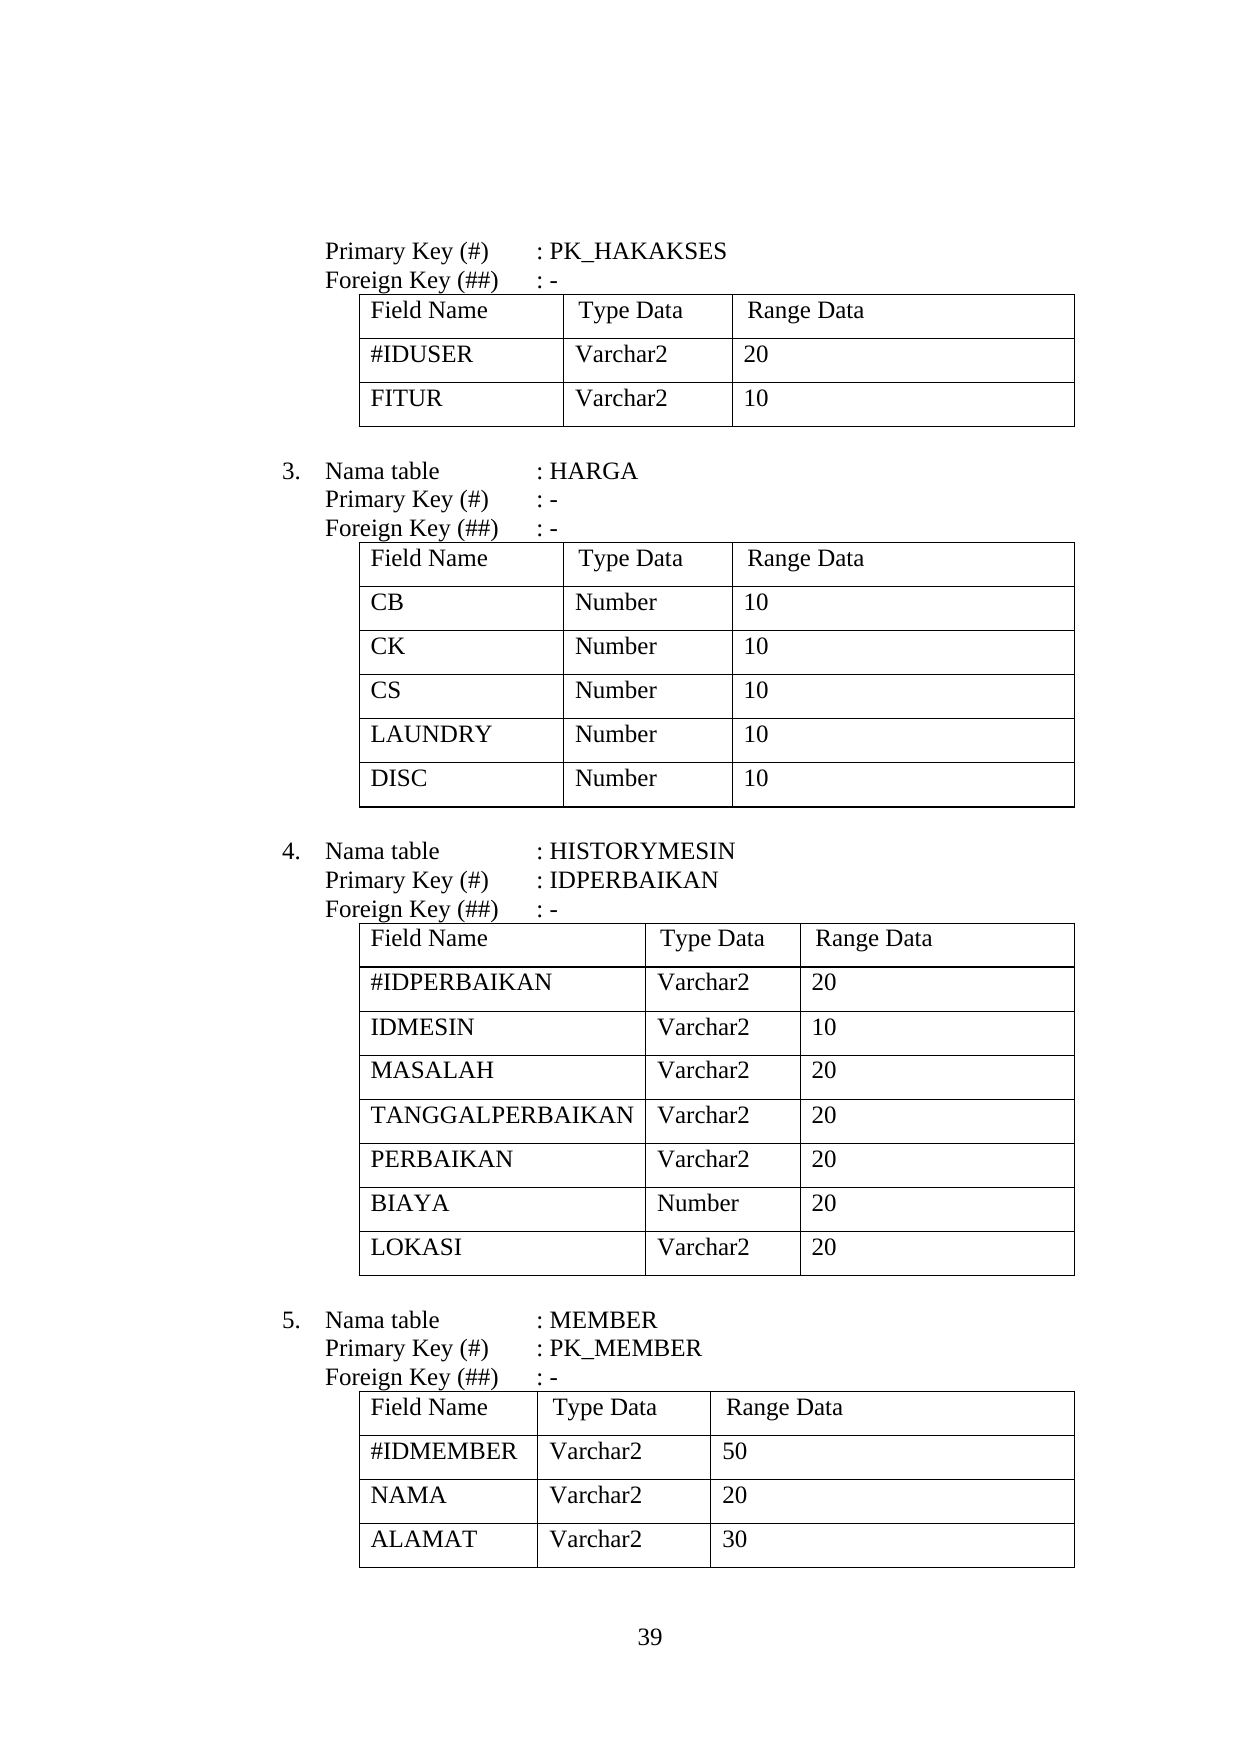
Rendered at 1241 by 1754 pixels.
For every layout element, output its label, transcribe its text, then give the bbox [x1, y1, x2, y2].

table_cell Varchar2 [646, 1056, 800, 1099]
table_cell CS [360, 675, 563, 718]
table_cell Number [564, 631, 732, 674]
table_cell Varchar2 [646, 1100, 800, 1143]
table_cell Varchar2 [538, 1480, 710, 1523]
table_header Field Name [360, 295, 563, 338]
table_cell Varchar2 [646, 968, 800, 1011]
table_cell 20 [711, 1480, 1074, 1523]
table_cell LAUNDRY [360, 719, 563, 762]
table_header Type Data [646, 924, 800, 966]
table_cell 30 [711, 1524, 1074, 1567]
table_cell Number [564, 675, 732, 718]
table_cell CB [360, 587, 563, 630]
table_cell #IDUSER [360, 339, 563, 382]
table_cell Varchar2 [538, 1436, 710, 1479]
table_header Range Data [733, 543, 1074, 586]
table_cell DISC [360, 763, 563, 806]
list Primary Key (#) : - [325, 484, 1063, 513]
table_cell Number [564, 719, 732, 762]
table_cell NAMA [360, 1480, 537, 1523]
table_cell 10 [733, 763, 1074, 806]
table_cell 10 [733, 675, 1074, 718]
table_cell 20 [801, 968, 1074, 1011]
table_cell CK [360, 631, 563, 674]
table_header Range Data [733, 295, 1074, 338]
table_cell Varchar2 [646, 1012, 800, 1054]
table_cell Varchar2 [538, 1524, 710, 1567]
table_cell TANGGALPERBAIKAN [360, 1100, 645, 1143]
table_cell LOKASI [360, 1232, 645, 1275]
list Nama table : HARGA [282, 456, 1063, 484]
table_cell 10 [733, 631, 1074, 674]
table_cell Varchar2 [646, 1232, 800, 1275]
list Primary Key (#) : IDPERBAIKAN [325, 865, 1063, 894]
list Primary Key (#) : PK_HAKAKSES [325, 236, 1063, 265]
table_cell Number [564, 763, 732, 806]
table_cell Varchar2 [564, 339, 732, 382]
table_cell 20 [801, 1232, 1074, 1275]
table_cell PERBAIKAN [360, 1144, 645, 1187]
table_cell FITUR [360, 383, 563, 426]
table_cell 20 [733, 339, 1074, 382]
table_header Field Name [360, 1392, 537, 1435]
table_cell 10 [733, 719, 1074, 762]
table_cell #IDMEMBER [360, 1436, 537, 1479]
table_cell 10 [733, 383, 1074, 426]
table_cell #IDPERBAIKAN [360, 968, 645, 1011]
table_cell Varchar2 [564, 383, 732, 426]
table_cell 20 [801, 1100, 1074, 1143]
list Foreign Key (##) : - [325, 265, 1063, 294]
table_cell MASALAH [360, 1056, 645, 1099]
table_header Field Name [360, 924, 645, 966]
table_header Range Data [801, 924, 1074, 966]
list Nama table : HISTORYMESIN [282, 836, 1063, 865]
table_header Range Data [711, 1392, 1074, 1435]
table_header Type Data [538, 1392, 710, 1435]
table_cell ALAMAT [360, 1524, 537, 1567]
list Nama table : MEMBER [282, 1305, 1063, 1333]
list Foreign Key (##) : - [325, 1362, 1063, 1391]
table_cell 10 [801, 1012, 1074, 1054]
table_cell Number [564, 587, 732, 630]
table_header Type Data [564, 295, 732, 338]
table_header Field Name [360, 543, 563, 586]
table_header Type Data [564, 543, 732, 586]
list Foreign Key (##) : - [325, 513, 1063, 542]
table_cell 20 [801, 1144, 1074, 1187]
table_cell Number [646, 1188, 800, 1231]
table_cell Varchar2 [646, 1144, 800, 1187]
table_cell BIAYA [360, 1188, 645, 1231]
table_cell 50 [711, 1436, 1074, 1479]
table_cell 20 [801, 1188, 1074, 1231]
table_cell IDMESIN [360, 1012, 645, 1054]
table_cell 20 [801, 1056, 1074, 1099]
table_cell 10 [733, 587, 1074, 630]
list Foreign Key (##) : - [325, 894, 1063, 922]
list Primary Key (#) : PK_MEMBER [325, 1333, 1063, 1362]
